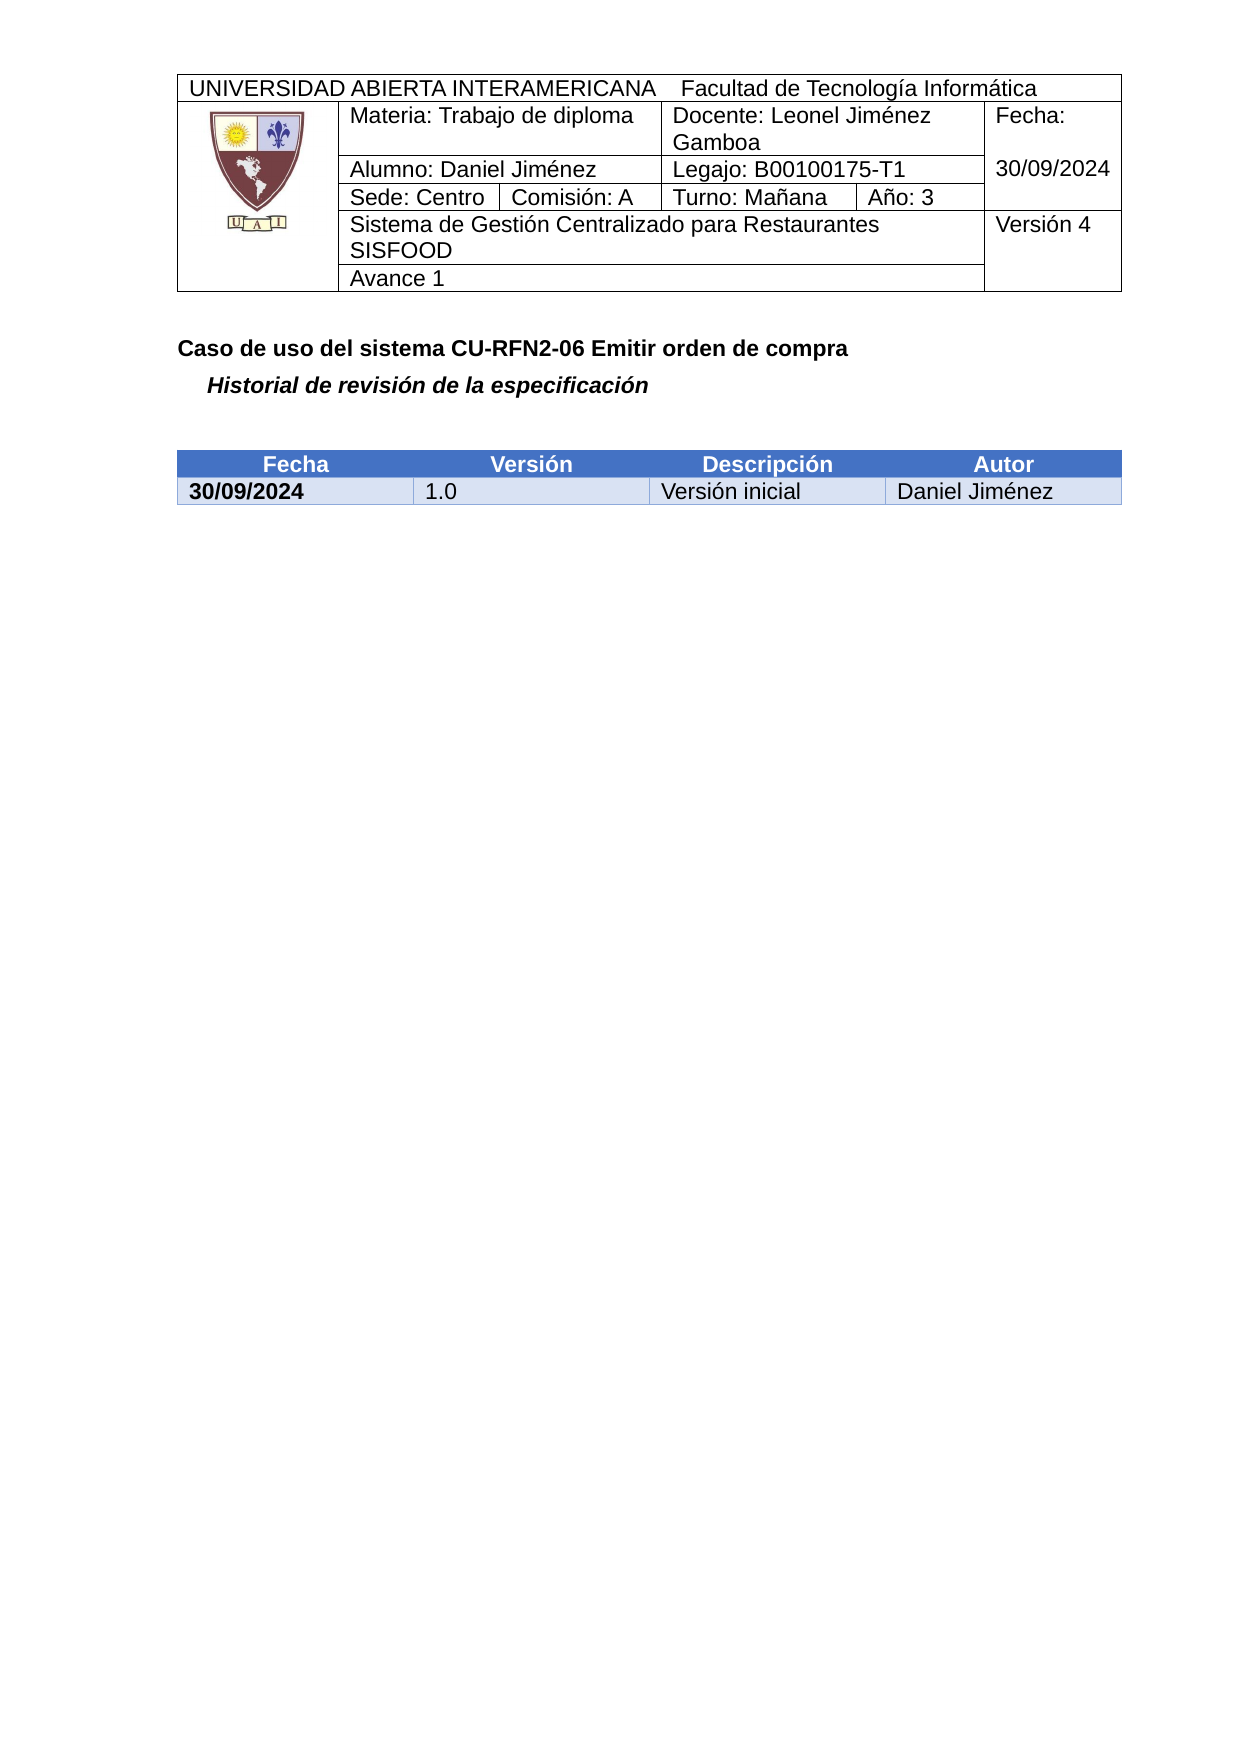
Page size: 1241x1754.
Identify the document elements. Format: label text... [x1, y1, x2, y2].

table_header Autor [886, 451, 1121, 477]
subtitle Caso de uso del sistema CU-RFN2-06 Emitir orden de compra [177, 335, 1122, 361]
table_cell 30/09/2024 [178, 478, 413, 504]
table_header Fecha [178, 451, 413, 477]
table_header Descripción [650, 451, 885, 477]
table_cell 1.0 [414, 478, 649, 504]
picture [188, 102, 327, 236]
table_header Versión [414, 451, 649, 477]
table_cell Daniel Jiménez [886, 478, 1121, 504]
subtitle Historial de revisión de la especificación [207, 372, 1122, 398]
table_cell Versión inicial [650, 478, 885, 504]
